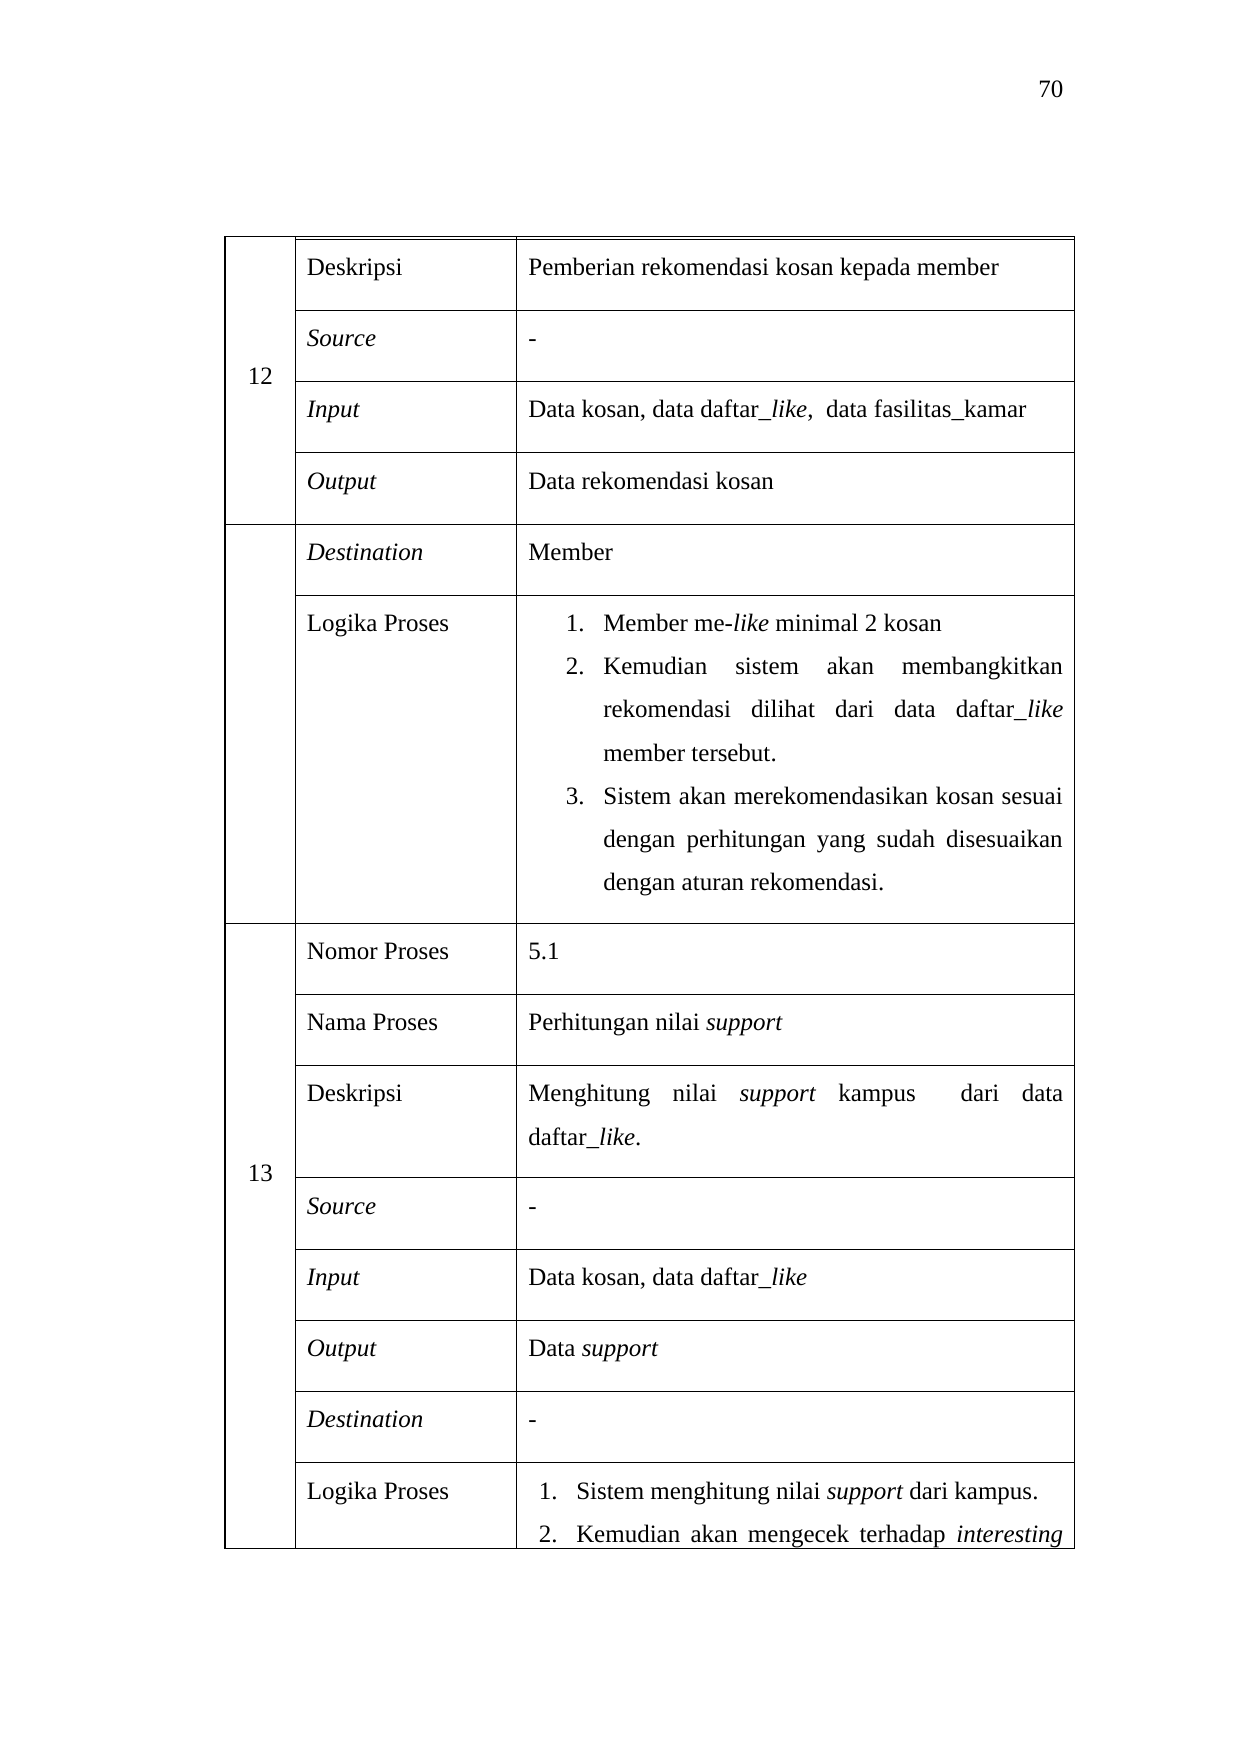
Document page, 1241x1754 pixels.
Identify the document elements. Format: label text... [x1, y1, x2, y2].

table_cell - [517, 1392, 1074, 1462]
table_cell Destination [296, 1392, 516, 1462]
table_cell Nama Proses [296, 995, 516, 1065]
table_cell Output [296, 1321, 516, 1391]
table_cell Deskripsi [296, 240, 516, 310]
table_cell Output [296, 453, 516, 523]
table_cell Data kosan, data daftar_like, data fasilitas_kamar [517, 382, 1074, 452]
table_cell Source [296, 1178, 516, 1248]
table_cell Destination [296, 525, 516, 595]
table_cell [517, 1463, 1074, 1548]
table_cell Perhitungan nilai support [517, 995, 1074, 1065]
table_cell [226, 525, 295, 922]
table_cell Data rekomendasi kosan [517, 453, 1074, 523]
table_cell Source [296, 311, 516, 381]
table_cell Member [517, 525, 1074, 595]
table_cell Logika Proses [296, 1463, 516, 1548]
table_cell Logika Proses [296, 596, 516, 922]
table_cell Member me-like minimal 2 kosan Kemudian sistem akan membangkitkan rekomendasi dilihat dari data daftar_like member tersebut. Sistem akan merekomendasikan kosan sesuai dengan perhitungan yang sudah disesuaikan dengan aturan rekomendasi. [517, 596, 1074, 922]
table_cell 5.1 [517, 924, 1074, 994]
table_cell Input [296, 1250, 516, 1320]
table_cell - [517, 311, 1074, 381]
table_cell 13 [226, 924, 295, 1548]
table_cell Menghitung nilai support kampus dari data daftar_like. [517, 1066, 1074, 1177]
table_cell Data kosan, data daftar_like [517, 1250, 1074, 1320]
table_cell Nomor Proses [296, 924, 516, 994]
table_cell - [517, 1178, 1074, 1248]
table_cell Data support [517, 1321, 1074, 1391]
table_cell Pemberian rekomendasi kosan kepada member [517, 240, 1074, 310]
table_cell Deskripsi [296, 1066, 516, 1177]
table_cell Input [296, 382, 516, 452]
